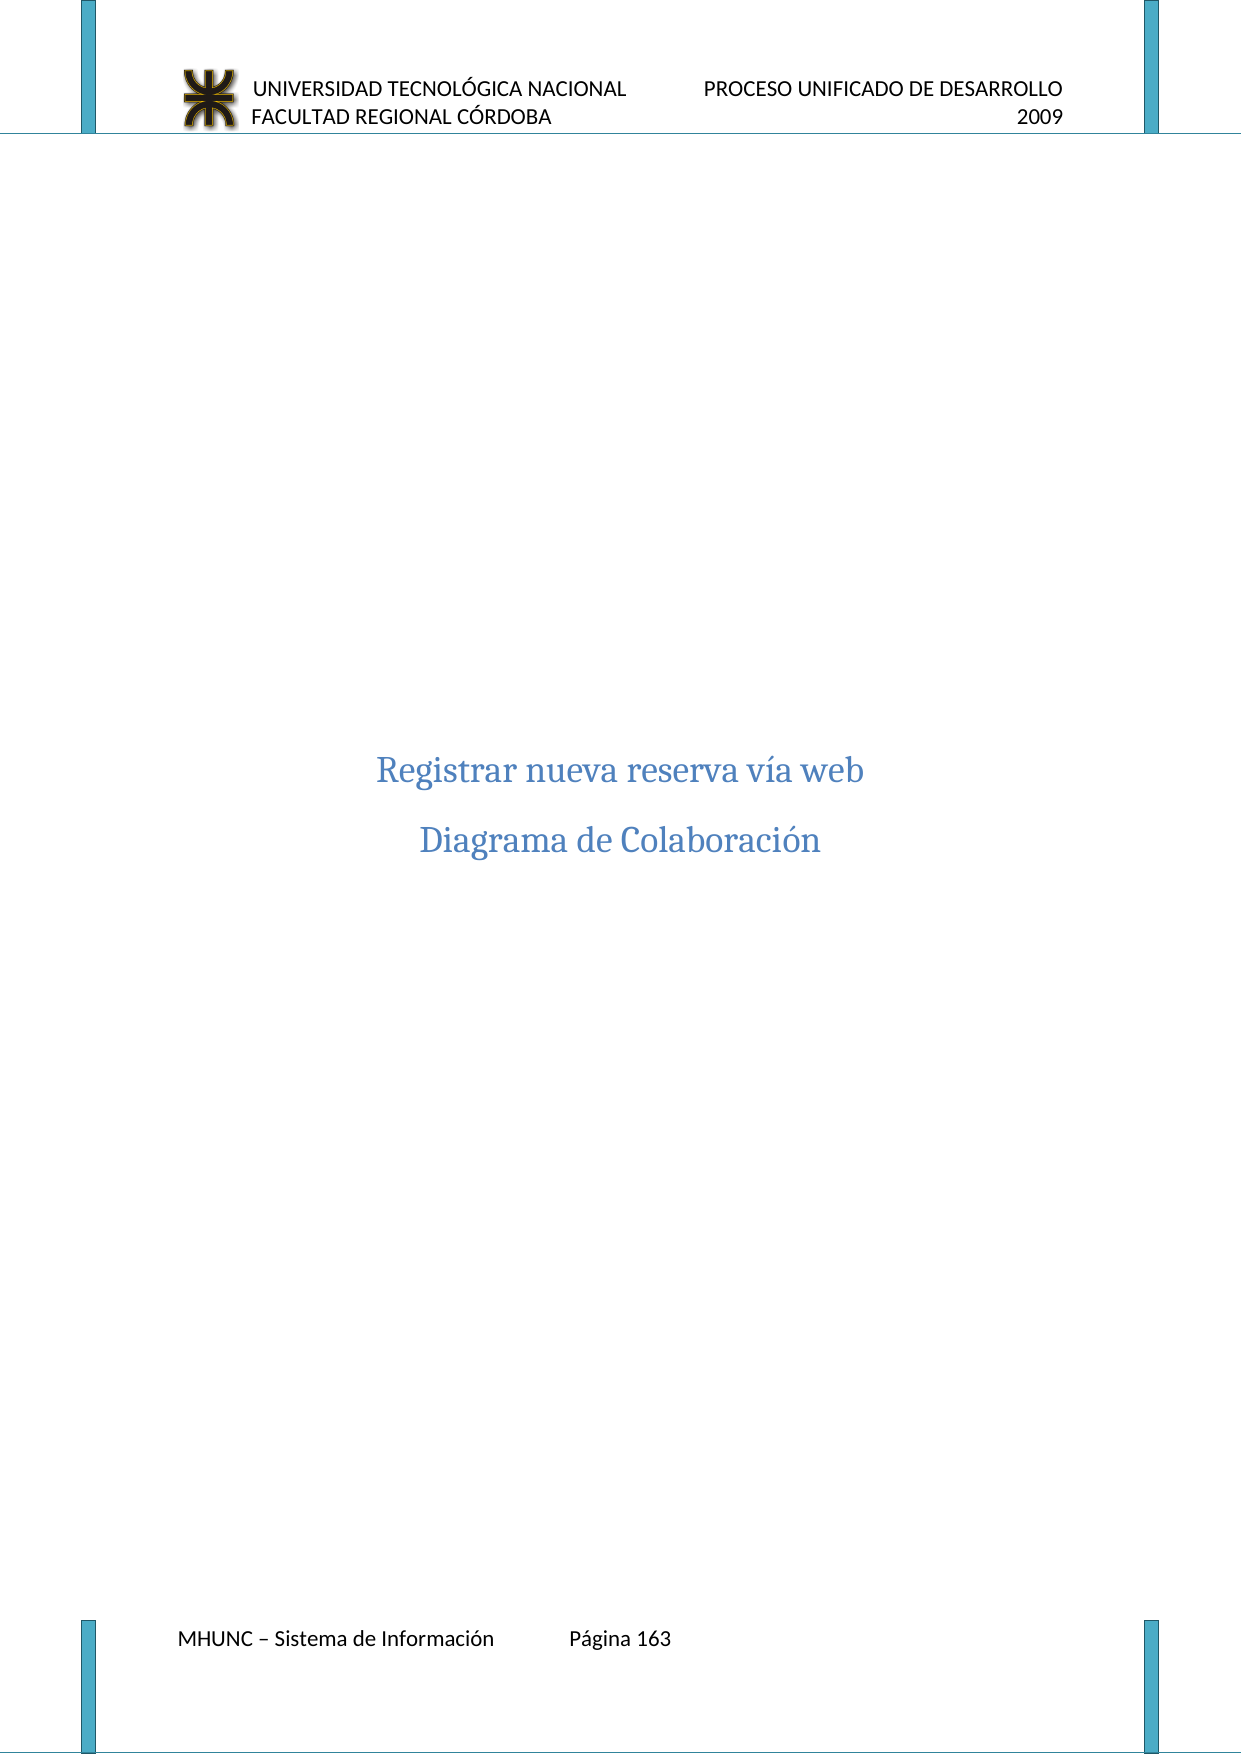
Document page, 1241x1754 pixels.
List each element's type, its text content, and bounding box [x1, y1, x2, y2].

picture [182, 68, 239, 132]
subtitle Registrar nueva reserva vía web [177, 748, 1063, 791]
subtitle Diagrama de Colaboración [177, 819, 1063, 862]
